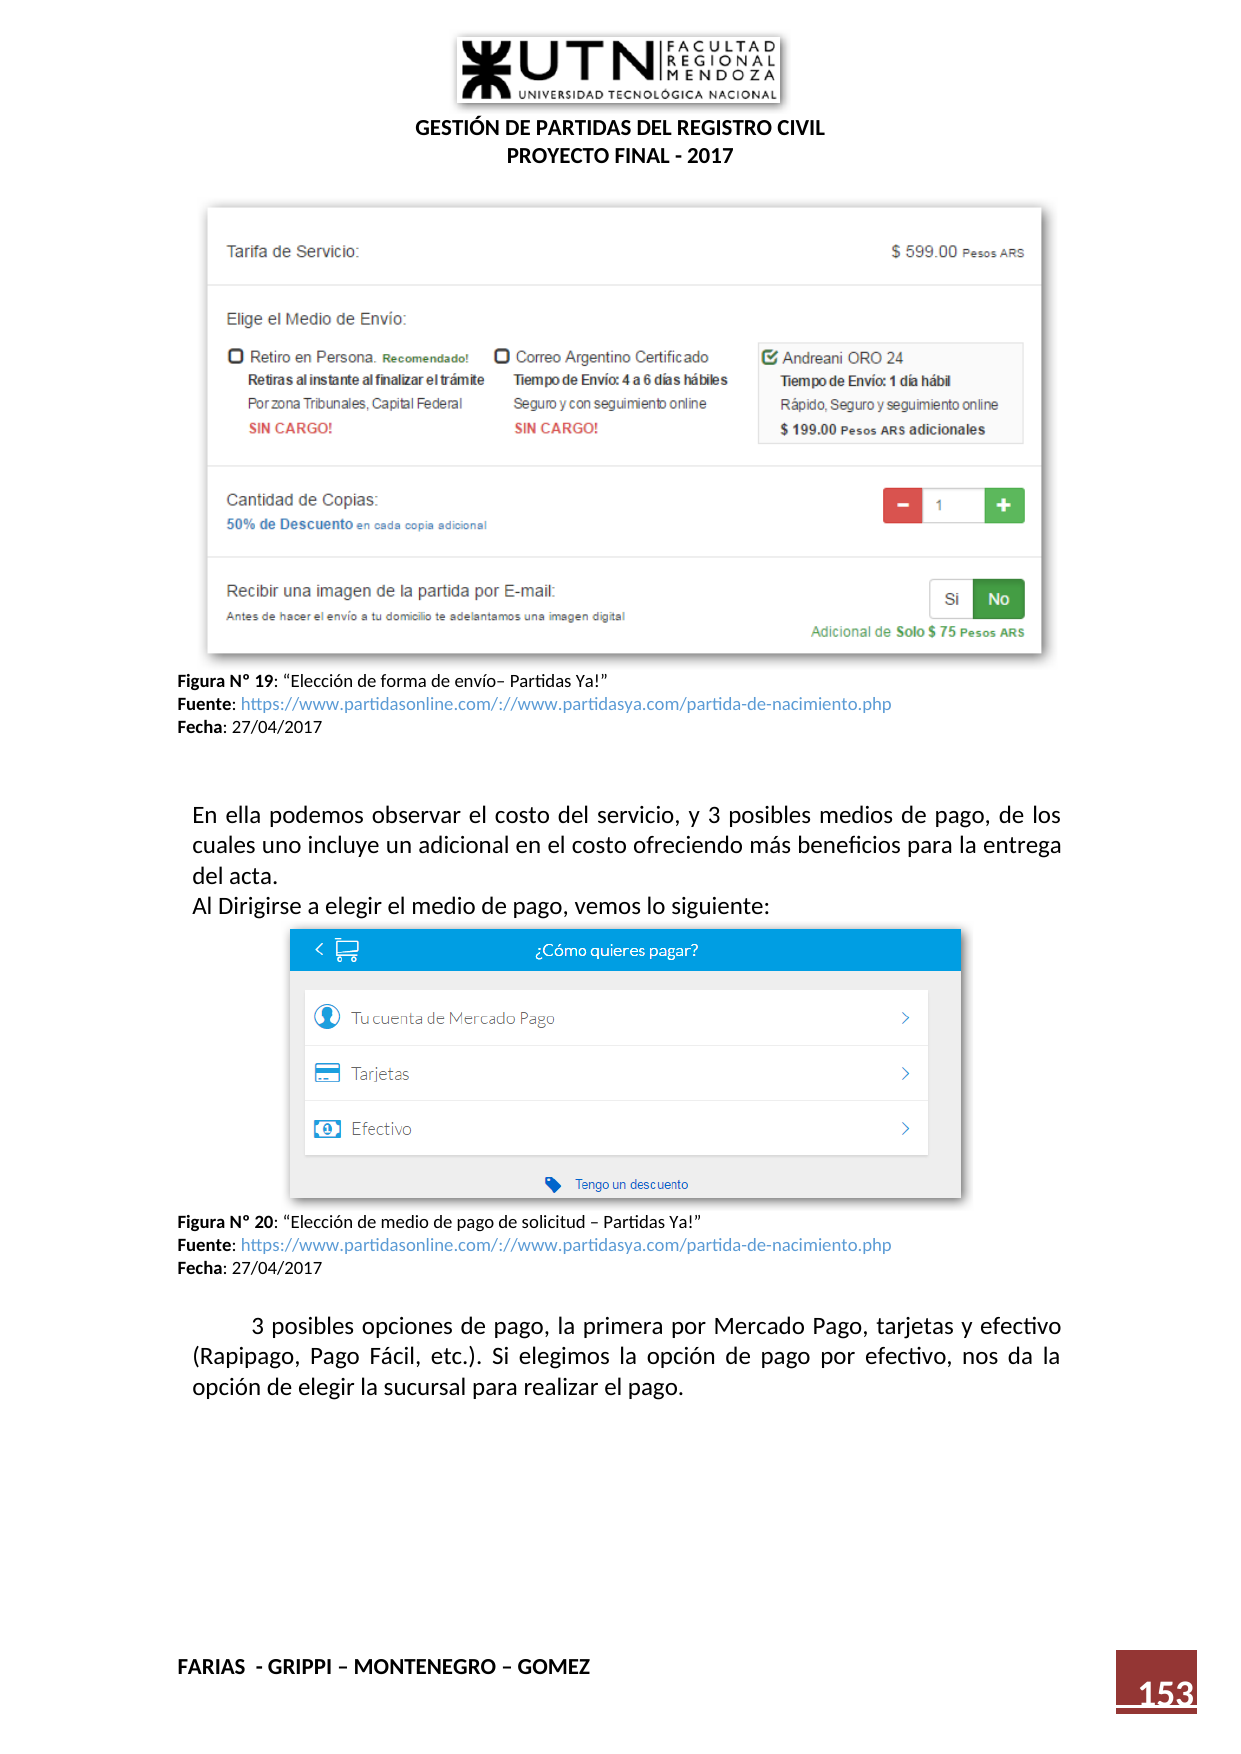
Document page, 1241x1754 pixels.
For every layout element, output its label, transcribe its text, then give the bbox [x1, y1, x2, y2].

text Fecha: 27/04/2017 [177, 1257, 1063, 1279]
text Figura Nº 20: “Elección de medio de pago de solicitud – Partidas Ya!” [177, 1211, 1063, 1234]
text Figura Nº 19: “Elección de forma de envío– Partidas Ya!” [177, 669, 1063, 692]
text 3 posibles opciones de pago, la primera por Mercado Pago, tarjetas y efectivo (Rapipago, Pago Fácil, etc.). Si elegimos la opción de pago por efectivo, nos da la opción de elegir la sucursal para realizar el pago. [192, 1310, 1063, 1402]
text Fecha: 27/04/2017 [177, 715, 1063, 738]
picture [281, 921, 974, 1211]
text Fuente: https://www.partidasonline.com/://www.partidasya.com/partida-de-nacimiento.php [177, 692, 1063, 715]
text En ella podemos observar el costo del servicio, y 3 posibles medios de pago, de los cuales uno incluye un adicional en el costo ofreciendo más beneficios para la entrega del acta. [192, 799, 1063, 891]
text Al Dirigirse a elegir el medio de pago, vemos lo siguiente: [192, 891, 1063, 921]
picture [197, 197, 1058, 670]
text Fuente: https://www.partidasonline.com/://www.partidasya.com/partida-de-nacimiento.php [177, 1234, 1063, 1257]
picture [449, 29, 791, 114]
